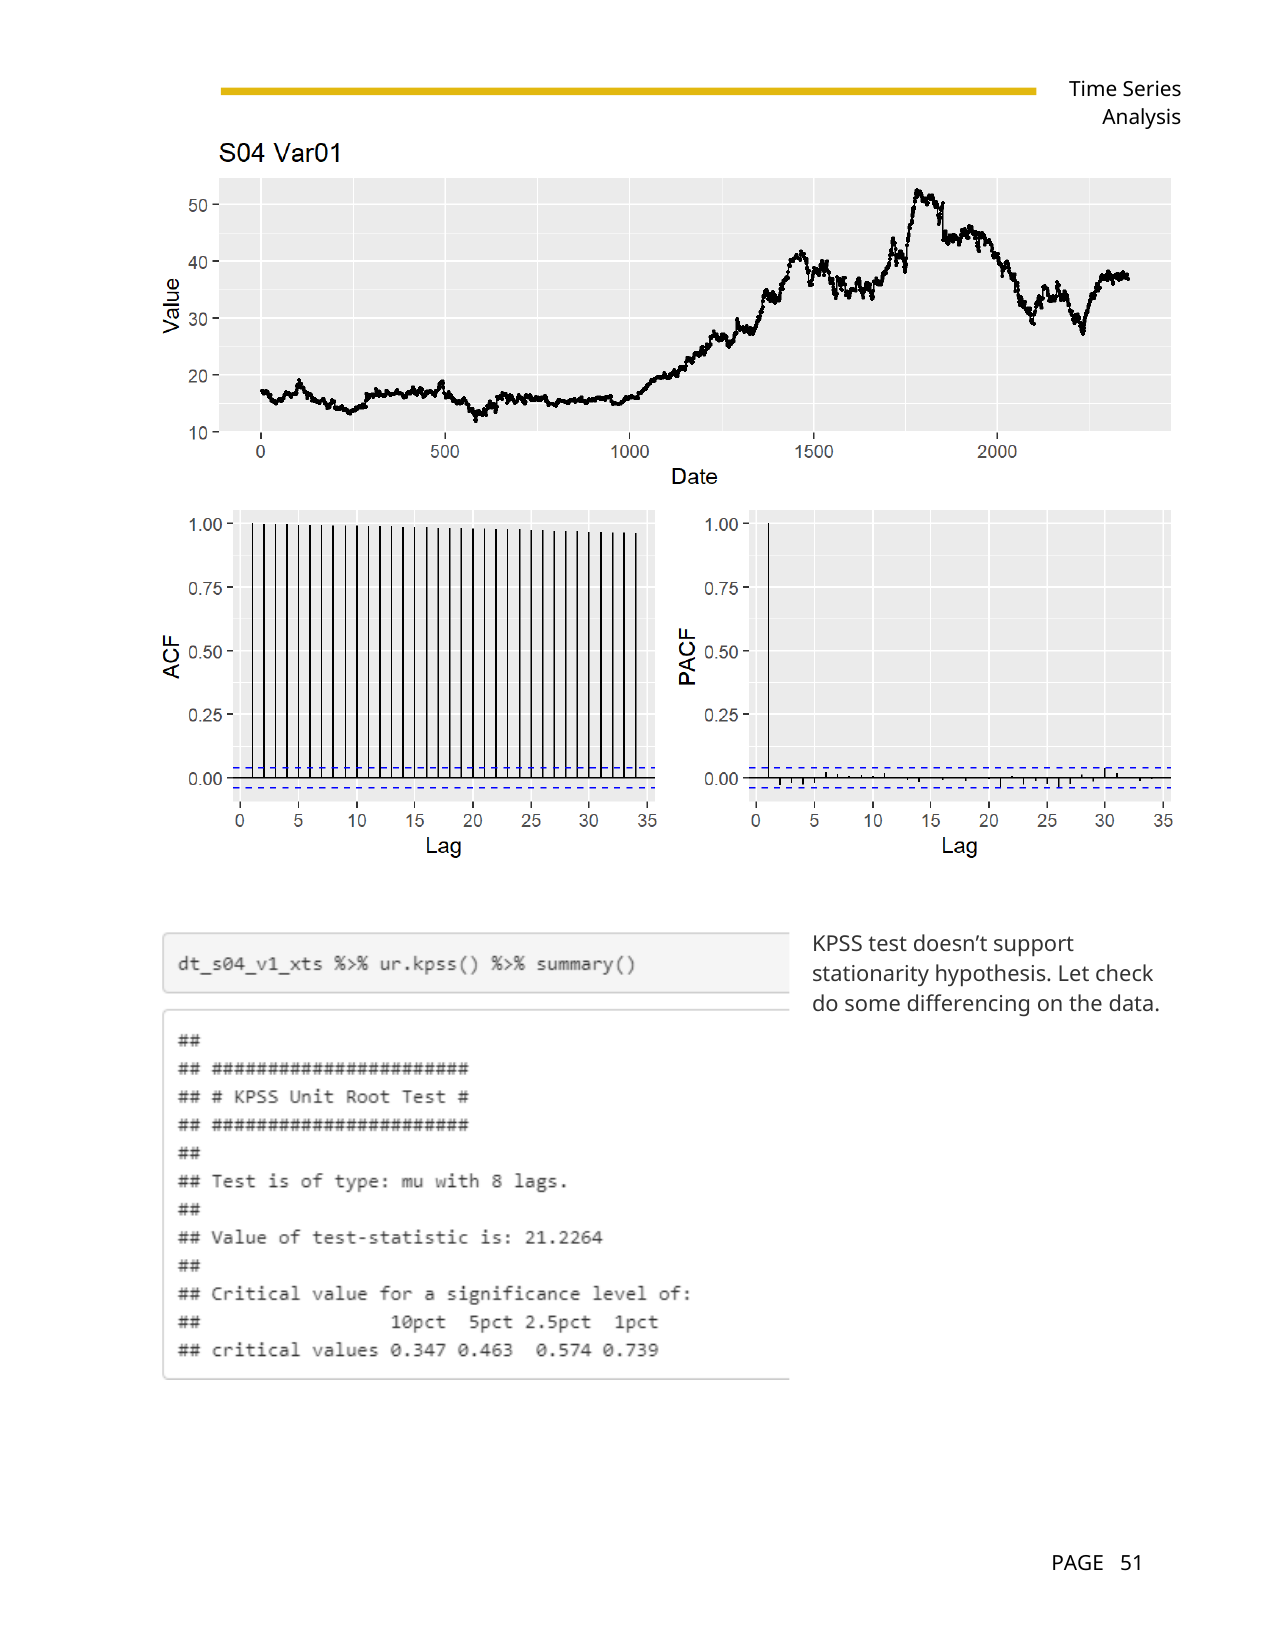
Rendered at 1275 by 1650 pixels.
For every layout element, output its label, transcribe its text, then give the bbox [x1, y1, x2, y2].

picture [150, 130, 1182, 868]
table_header [150, 928, 801, 1441]
table_header KPSS test doesn’t support stationarity hypothesis. Let check do some differencing on the data. [801, 928, 1181, 1441]
picture [161, 928, 790, 1380]
